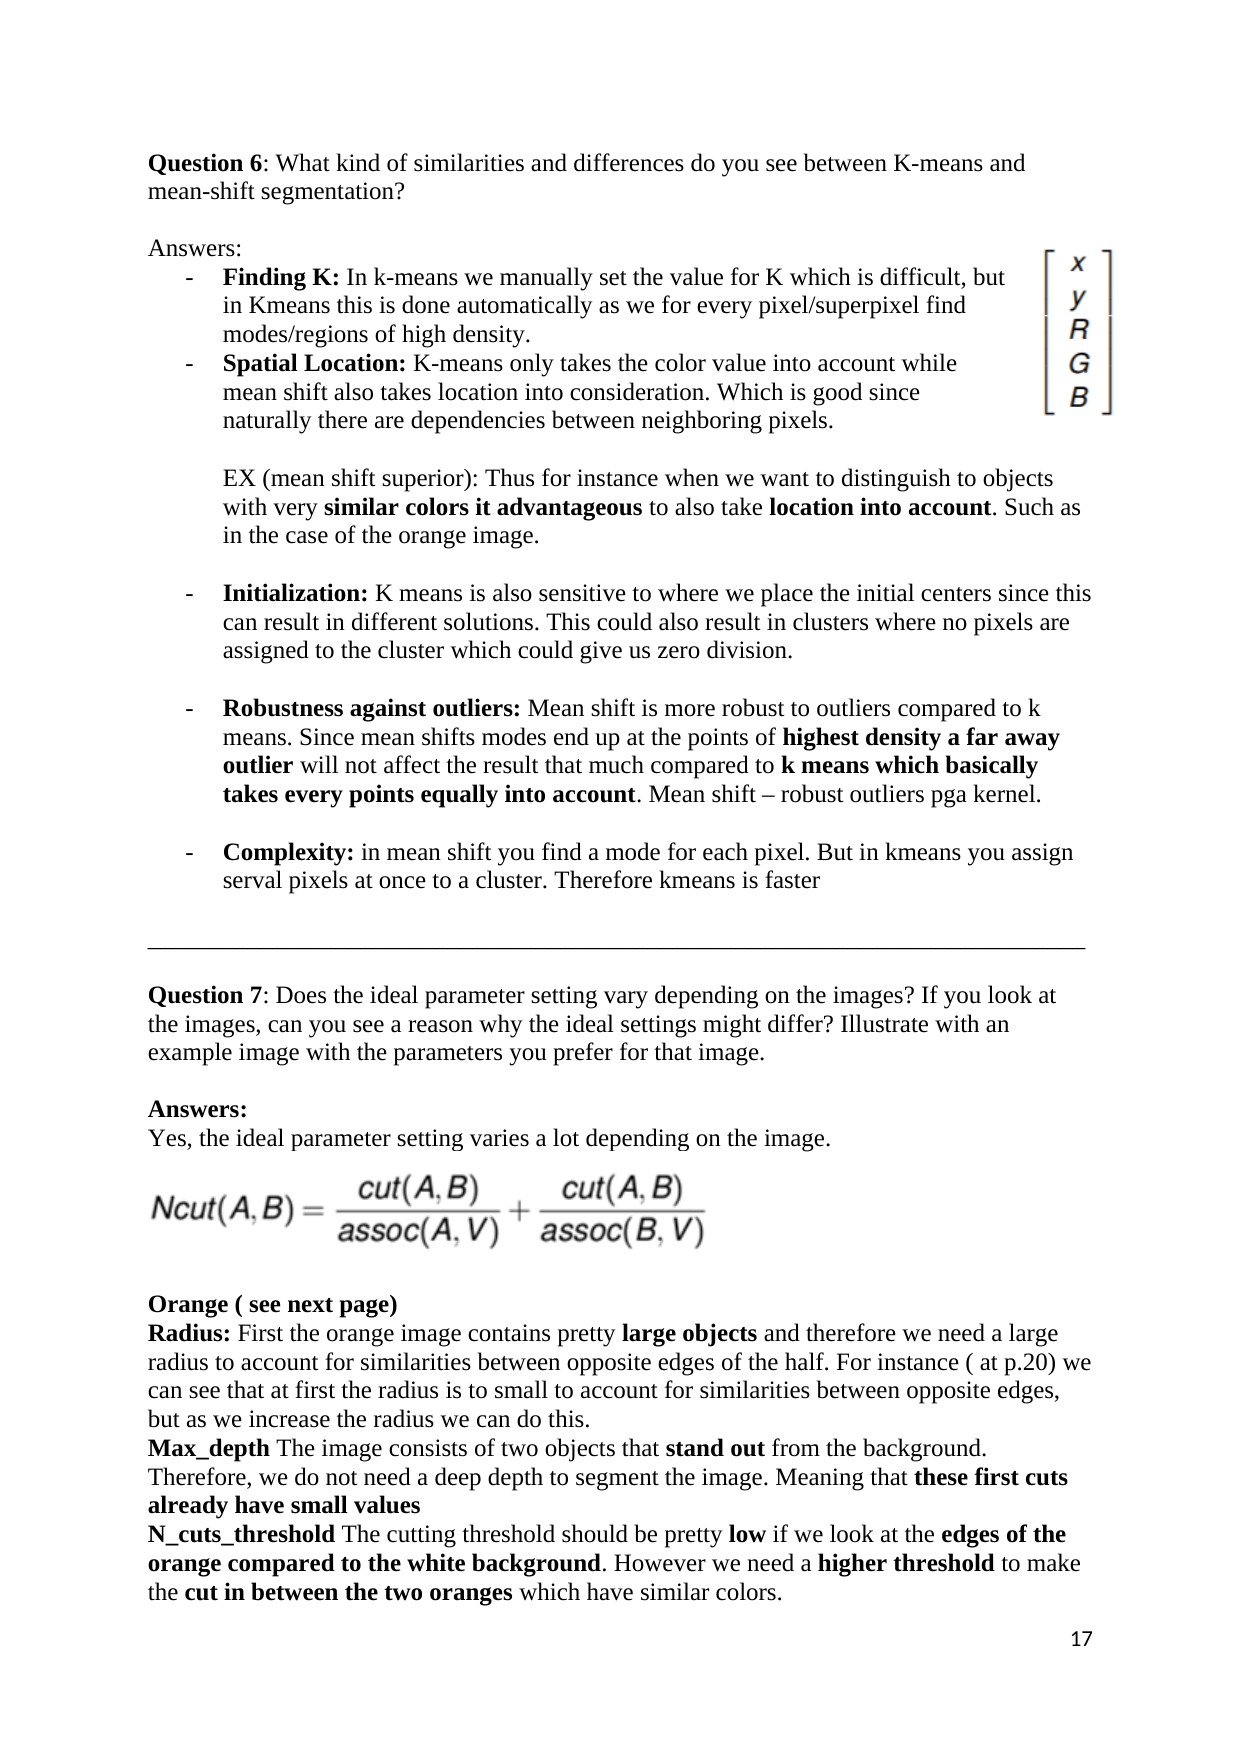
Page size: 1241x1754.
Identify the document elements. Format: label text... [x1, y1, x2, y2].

picture [147, 1151, 748, 1290]
list Spatial Location: K-means only takes the color value into account while mean shift also takes location into consideration. Which is good since naturally there are dependencies between neighboring pixels. [185, 348, 1093, 434]
text ___________________________________________________________________________ [148, 923, 1093, 952]
text Max_depth The image consists of two objects that stand out from the background. Therefore, we do not need a deep depth to segment the image. Meaning that these first cuts already have small values [148, 1433, 1093, 1519]
text Answers: [148, 233, 1093, 262]
text Question 7: Does the ideal parameter setting vary depending on the images? If you look at the images, can you see a reason why the ideal settings might differ? Illustrate with an example image with the parameters you prefer for that image. [148, 980, 1093, 1066]
picture [1030, 236, 1140, 432]
text Radius: First the orange image contains pretty large objects and therefore we need a large radius to account for similarities between opposite edges of the half. For instance ( at p.20) we can see that at first the radius is to small to account for similarities between opposite edges, but as we increase the radius we can do this. [148, 1318, 1093, 1433]
list Robustness against outliers: Mean shift is more robust to outliers compared to k means. Since mean shifts modes end up at the points of highest density a far away outlier will not affect the result that much compared to k means which basically takes every points equally into account. Mean shift – robust outliers pga kernel. [185, 693, 1093, 808]
text N_cuts_threshold The cutting threshold should be pretty low if we look at the edges of the orange compared to the white background. However we need a higher threshold to make the cut in between the two oranges which have similar colors. [148, 1519, 1093, 1605]
list Finding K: In k-means we manually set the value for K which is difficult, but in Kmeans this is done automatically as we for every pixel/superpixel find modes/regions of high density. [185, 262, 1030, 348]
list Initialization: K means is also sensitive to where we place the initial centers since this can result in different solutions. This could also result in clusters where no pixels are assigned to the cluster which could give us zero division. [185, 578, 1093, 664]
text Yes, the ideal parameter setting varies a lot depending on the image. [148, 1123, 1093, 1152]
text Answers: [148, 1094, 1093, 1123]
list Complexity: in mean shift you find a mode for each pixel. But in kmeans you assign serval pixels at once to a cluster. Therefore kmeans is faster [185, 837, 1093, 894]
list EX (mean shift superior): Thus for instance when we want to distinguish to objects with very similar colors it advantageous to also take location into account. Such as in the case of the orange image. [223, 463, 1093, 549]
text Orange ( see next page) [148, 1289, 1093, 1318]
text Question 6: What kind of similarities and differences do you see between K-means and mean-shift segmentation? [148, 148, 1093, 205]
